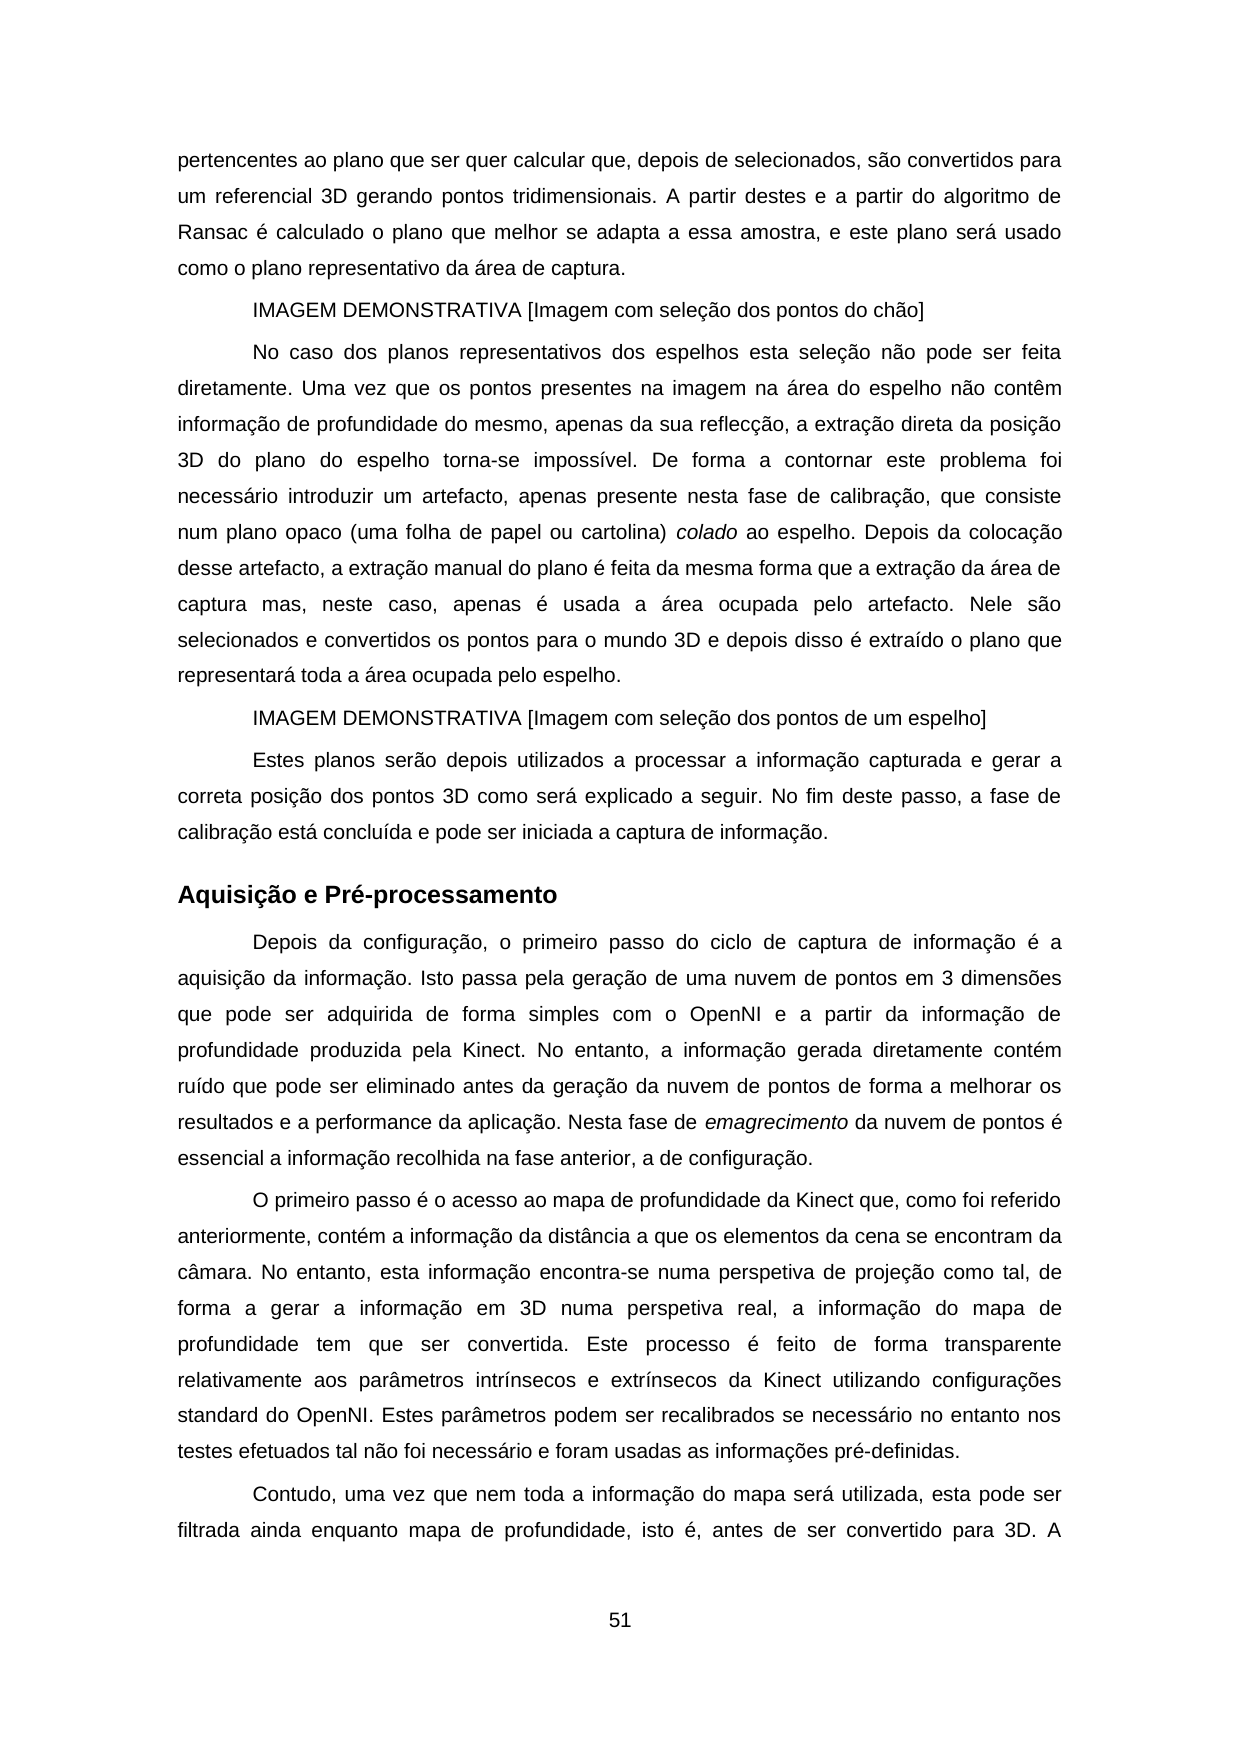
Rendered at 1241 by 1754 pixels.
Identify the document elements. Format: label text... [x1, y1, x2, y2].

text O primeiro passo é o acesso ao mapa de profundidade da Kinect que, como foi referido anteriormente, contém a informação da distância a que os elementos da cena se encontram da câmara. No entanto, esta informação encontra-se numa perspetiva de projeção como tal, de forma a gerar a informação em 3D numa perspetiva real, a informação do mapa de profundidade tem que ser convertida. Este processo é feito de forma transparente relativamente aos parâmetros intrínsecos e extrínsecos da Kinect utilizando configurações standard do OpenNI. Estes parâmetros podem ser recalibrados se necessário no entanto nos testes efetuados tal não foi necessário e foram usadas as informações pré-definidas. [177, 1188, 1063, 1463]
text No caso dos planos representativos dos espelhos esta seleção não pode ser feita diretamente. Uma vez que os pontos presentes na imagem na área do espelho não contêm informação de profundidade do mesmo, apenas da sua reflecção, a extração direta da posição 3D do plano do espelho torna-se impossível. De forma a contornar este problema foi necessário introduzir um artefacto, apenas presente nesta fase de calibração, que consiste num plano opaco (uma folha de papel ou cartolina) colado ao espelho. Depois da colocação desse artefacto, a extração manual do plano é feita da mesma forma que a extração da área de captura mas, neste caso, apenas é usada a área ocupada pelo artefacto. Nele são selecionados e convertidos os pontos para o mundo 3D e depois disso é extraído o plano que representará toda a área ocupada pelo espelho. [177, 340, 1063, 687]
text Estes planos serão depois utilizados a processar a informação capturada e gerar a correta posição dos pontos 3D como será explicado a seguir. No fim deste passo, a fase de calibração está concluída e pode ser iniciada a captura de informação. [177, 748, 1063, 843]
text Depois da configuração, o primeiro passo do ciclo de captura de informação é a aquisição da informação. Isto passa pela geração de uma nuvem de pontos em 3 dimensões que pode ser adquirida de forma simples com o OpenNI e a partir da informação de profundidade produzida pela Kinect. No entanto, a informação gerada diretamente contém ruído que pode ser eliminado antes da geração da nuvem de pontos de forma a melhorar os resultados e a performance da aplicação. Nesta fase de emagrecimento da nuvem de pontos é essencial a informação recolhida na fase anterior, a de configuração. [177, 930, 1063, 1169]
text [177, 148, 1063, 279]
text IMAGEM DEMONSTRATIVA [Imagem com seleção dos pontos de um espelho] [177, 706, 1063, 729]
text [177, 1481, 1063, 1541]
text Aquisição e Pré-processamento [177, 881, 1063, 909]
text IMAGEM DEMONSTRATIVA [Imagem com seleção dos pontos do chão] [177, 298, 1063, 322]
